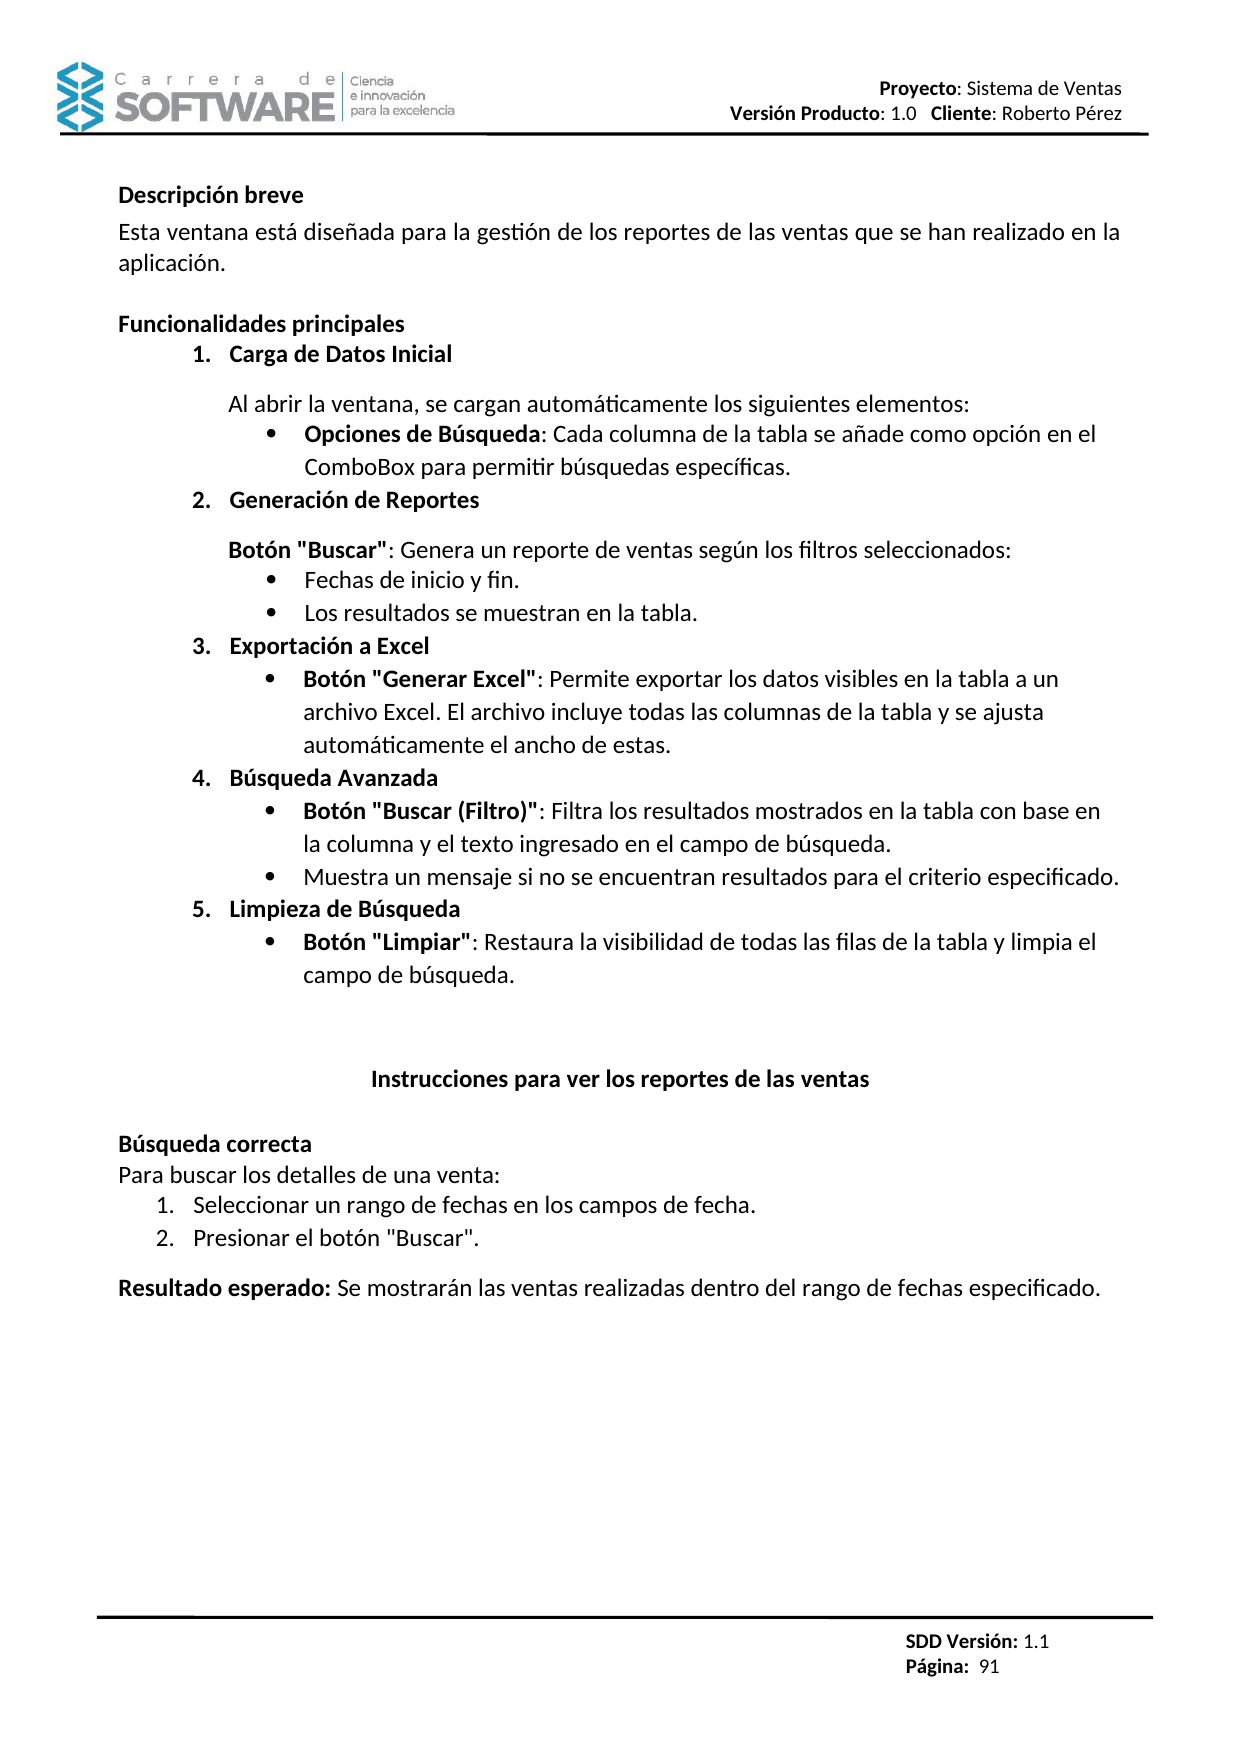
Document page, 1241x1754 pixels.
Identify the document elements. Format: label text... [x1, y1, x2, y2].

list Presionar el botón "Buscar". [156, 1222, 1122, 1253]
list Búsqueda Avanzada [192, 762, 1122, 792]
list Exportación a Excel [192, 630, 1122, 661]
text Funcionalidades principales [118, 308, 1122, 338]
list Opciones de Búsqueda: Cada columna de la tabla se añade como opción en el ComboBox para permitir búsquedas específicas. [267, 418, 1122, 482]
text Esta ventana está diseñada para la gestión de los reportes de las ventas que se han realizado en la aplicación. [118, 216, 1122, 277]
text Resultado esperado: Se mostrarán las ventas realizadas dentro del rango de fechas especificado. [118, 1272, 1122, 1302]
picture [46, 46, 461, 154]
list Fechas de inicio y fin. [267, 564, 1122, 595]
text Botón "Buscar": Genera un reporte de ventas según los filtros seleccionados: [192, 534, 1122, 564]
list Muestra un mensaje si no se encuentran resultados para el criterio especificado. [266, 861, 1122, 891]
list Generación de Reportes [192, 484, 1122, 515]
text Al abrir la ventana, se cargan automáticamente los siguientes elementos: [192, 388, 1122, 418]
subtitle Descripción breve [118, 179, 1122, 210]
list Los resultados se muestran en la tabla. [267, 597, 1122, 628]
list Limpieza de Búsqueda [192, 894, 1122, 924]
text Para buscar los detalles de una venta: [118, 1159, 1122, 1189]
list Carga de Datos Inicial [192, 338, 1122, 369]
text Búsqueda correcta [118, 1128, 1122, 1159]
list Botón "Limpiar": Restaura la visibilidad de todas las filas de la tabla y limpia el campo de búsqueda. [266, 927, 1122, 990]
list Seleccionar un rango de fechas en los campos de fecha. [156, 1189, 1122, 1220]
list Botón "Generar Excel": Permite exportar los datos visibles en la tabla a un archivo Excel. El archivo incluye todas las columnas de la tabla y se ajusta automáticamente el ancho de estas. [266, 663, 1122, 759]
subtitle Instrucciones para ver los reportes de las ventas [118, 1063, 1122, 1093]
list Botón "Buscar (Filtro)": Filtra los resultados mostrados en la tabla con base en la columna y el texto ingresado en el campo de búsqueda. [266, 795, 1122, 858]
